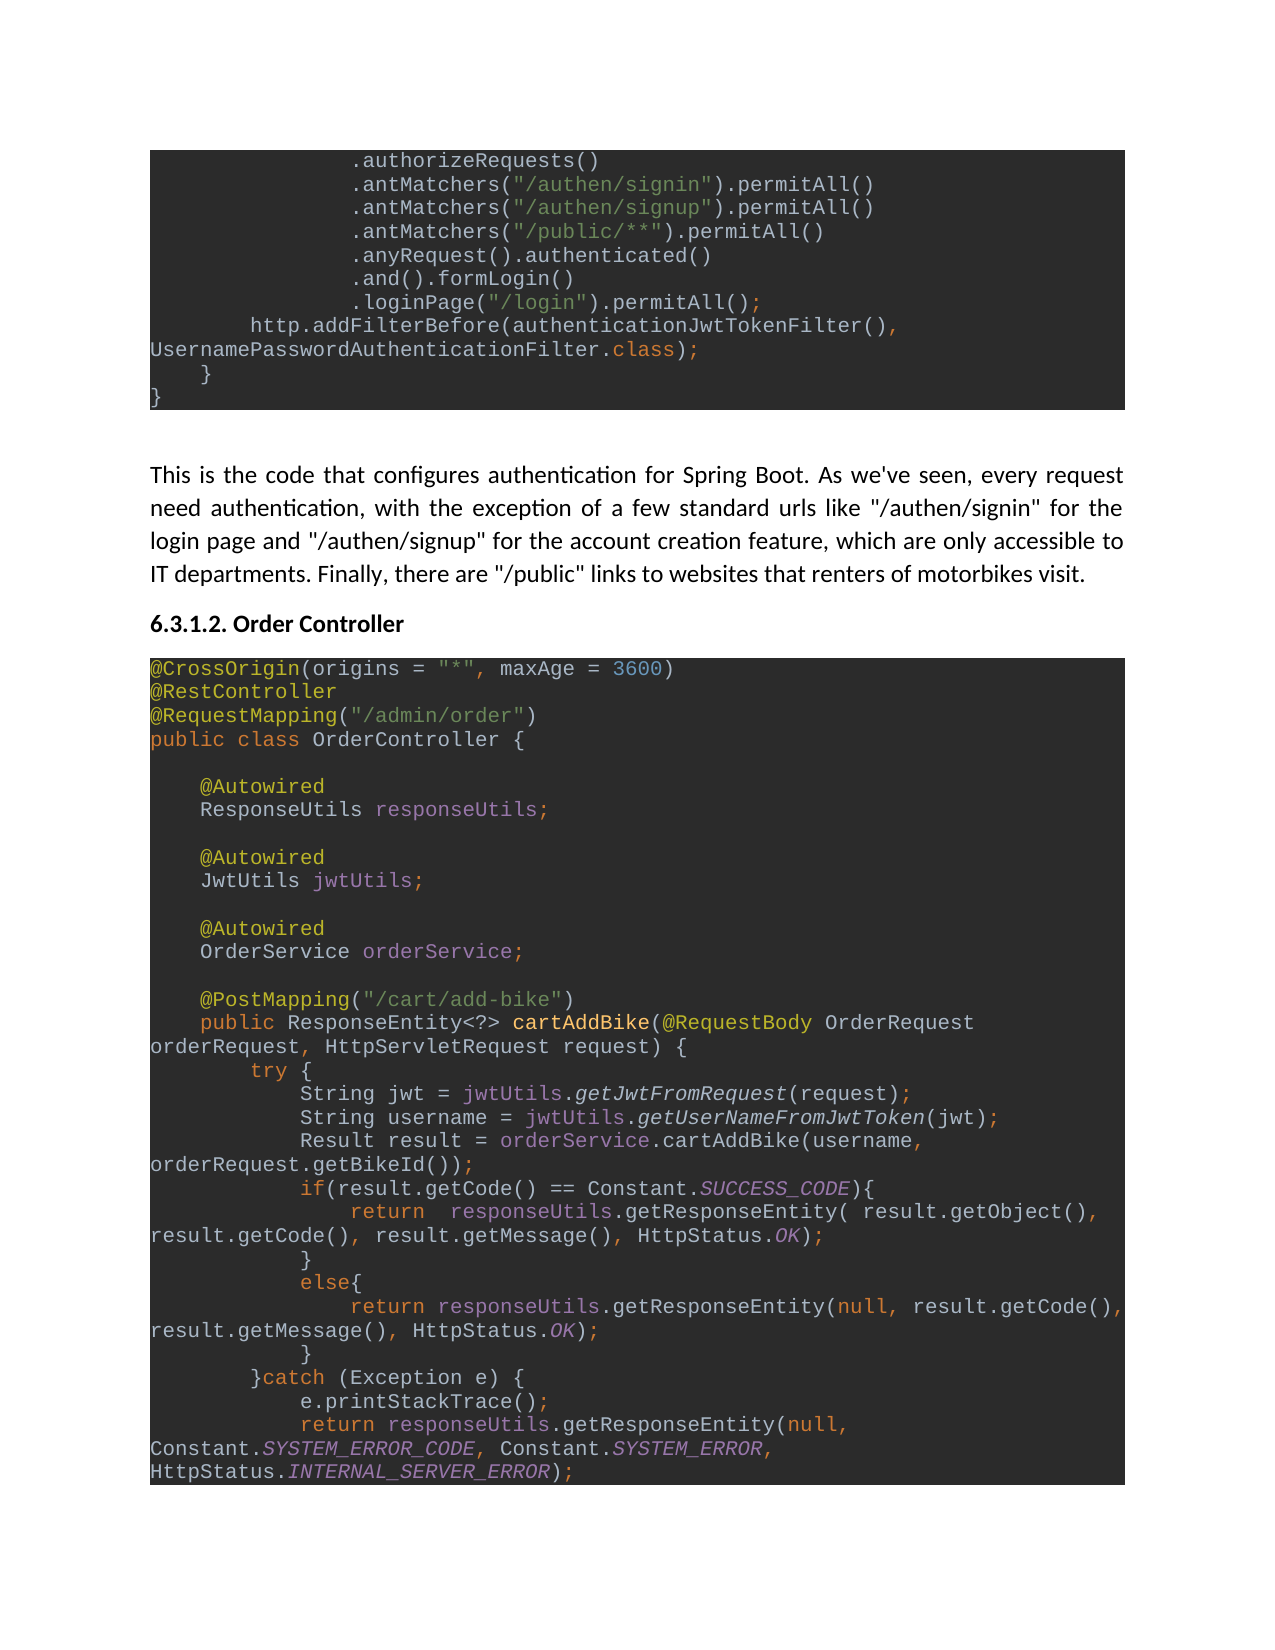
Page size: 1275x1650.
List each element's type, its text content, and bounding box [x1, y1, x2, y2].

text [150, 658, 1125, 1485]
text This is the code that configures authentication for Spring Boot. As we've seen, every request need authentication, with the exception of a few standard urls like "/authen/signin" for the login page and "/authen/signup" for the account creation feature, which are only accessible to IT departments. Finally, there are "/public" links to websites that renters of motorbikes visit. [150, 460, 1125, 589]
text 6.3.1.2. Order Controller [150, 608, 1125, 638]
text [150, 150, 1125, 410]
